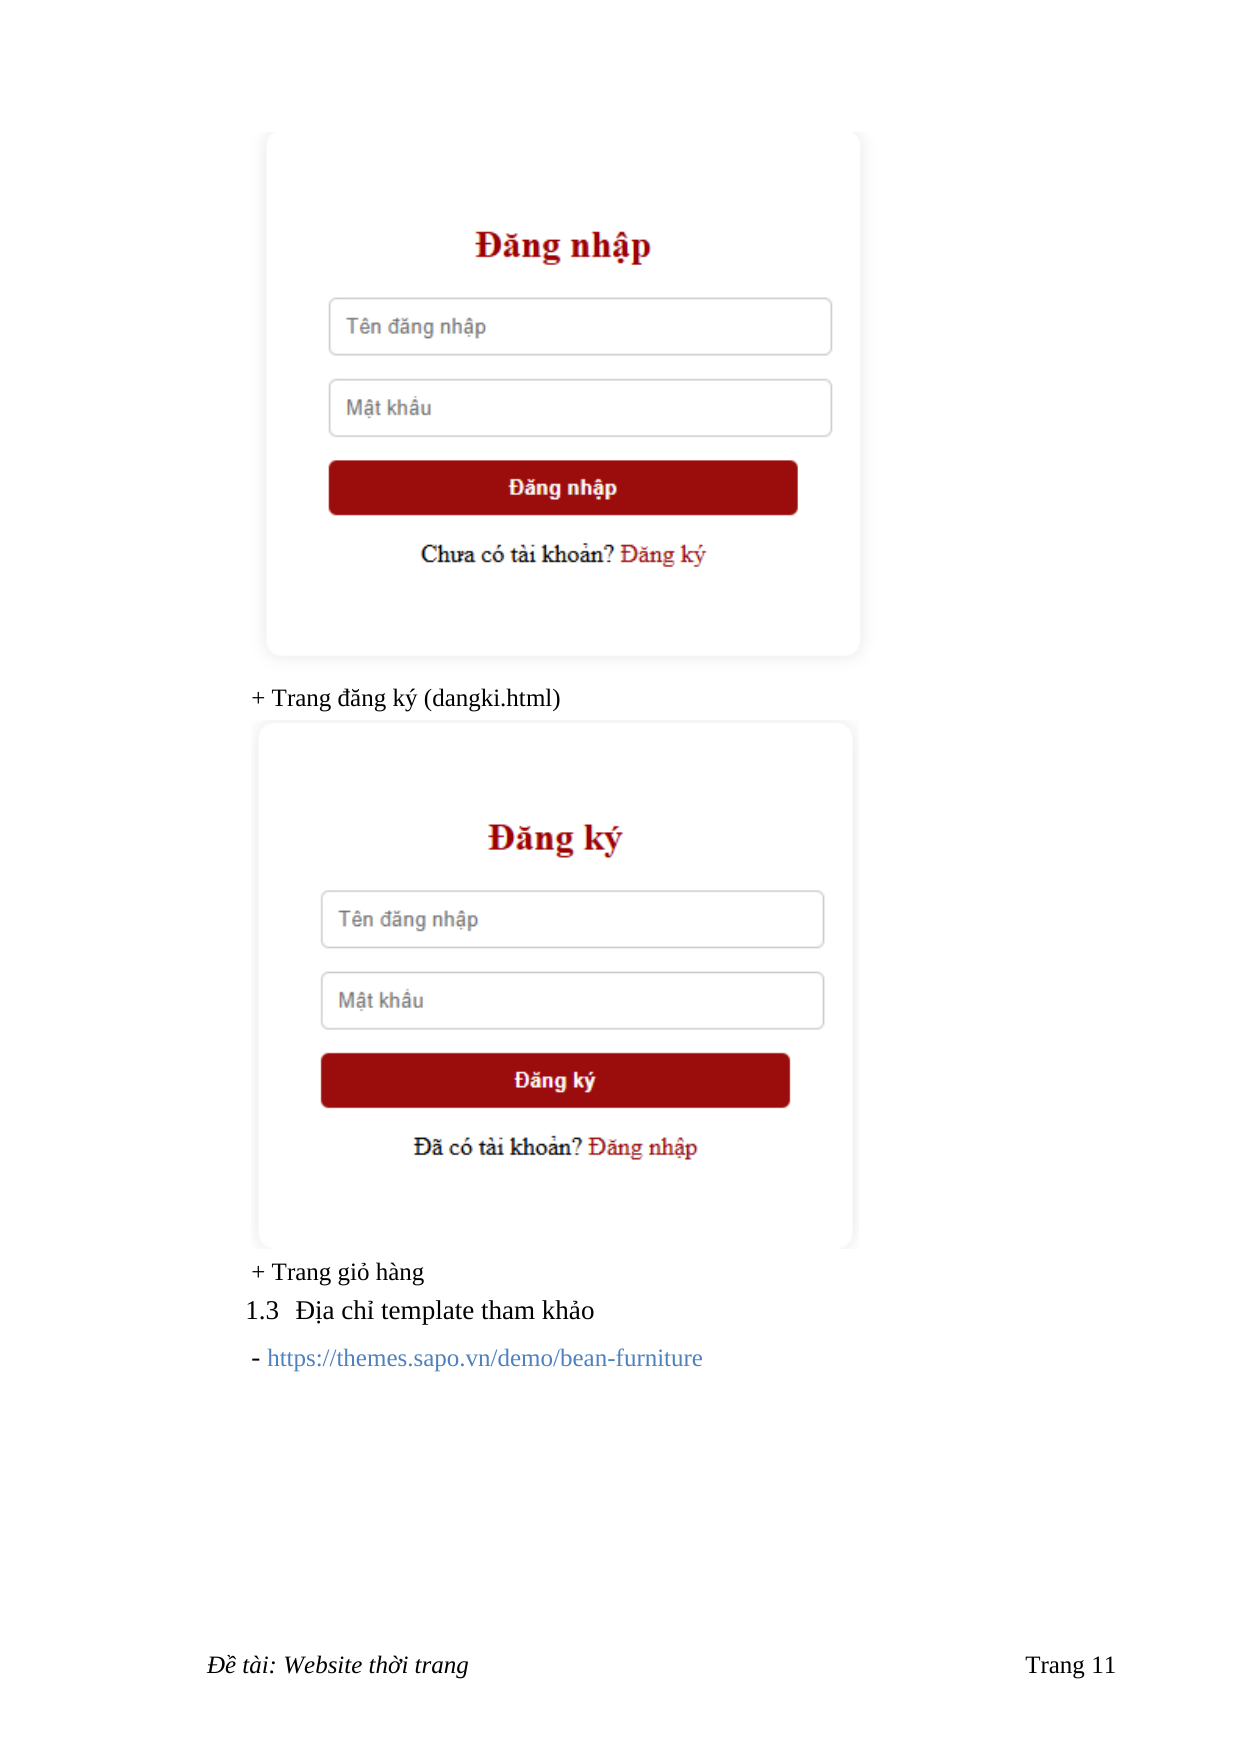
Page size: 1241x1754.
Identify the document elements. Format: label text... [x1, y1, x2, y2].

picture [251, 132, 884, 675]
list Địa chỉ template tham khảo [245, 1294, 1122, 1326]
text + Trang đăng ký (dangki.html) [251, 683, 1122, 712]
text - https://themes.sapo.vn/demo/bean-furniture [251, 1341, 1122, 1372]
picture [251, 720, 859, 1249]
text + Trang giỏ hàng [251, 1257, 1122, 1286]
